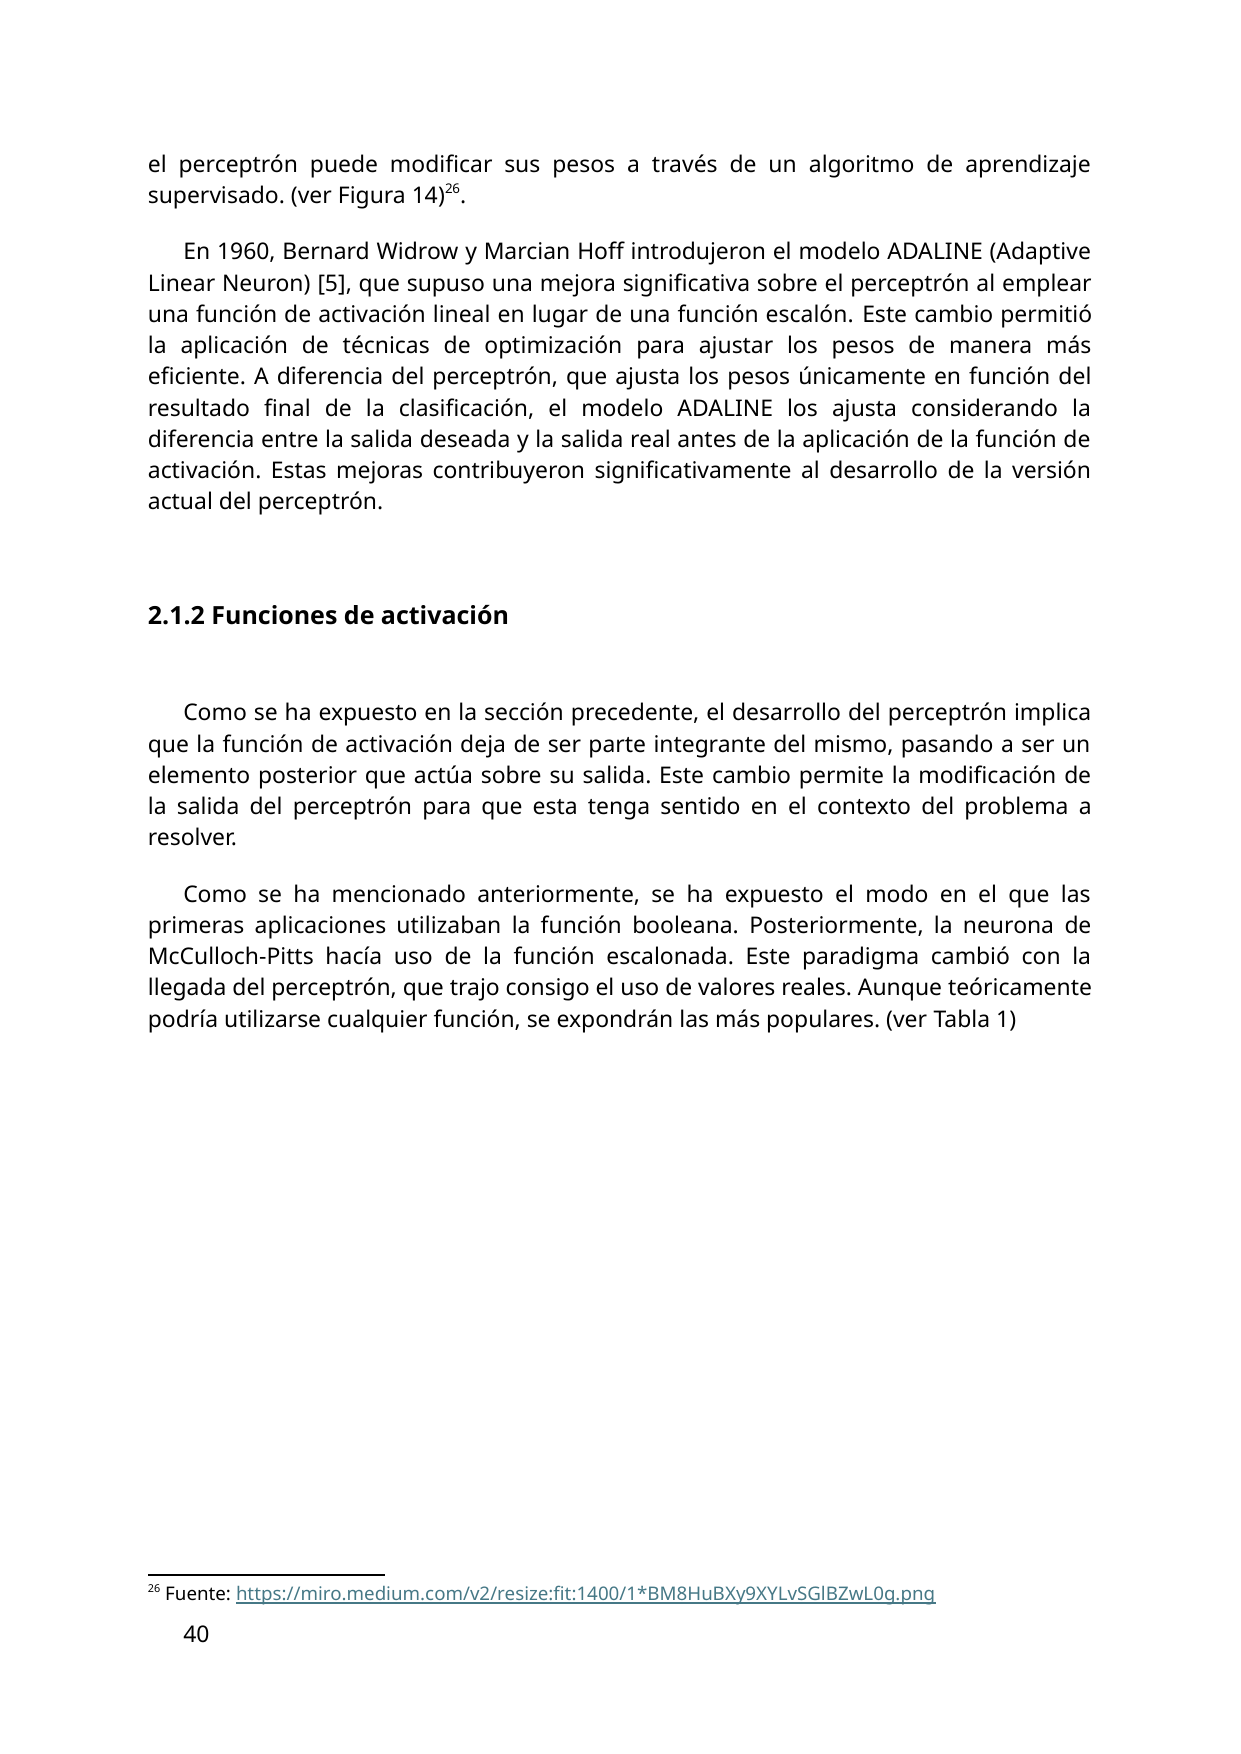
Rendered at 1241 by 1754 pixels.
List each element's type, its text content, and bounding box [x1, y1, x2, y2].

text Como se ha expuesto en la sección precedente, el desarrollo del perceptrón implica que la función de activación deja de ser parte integrante del mismo, pasando a ser un elemento posterior que actúa sobre su salida. Este cambio permite la modificación de la salida del perceptrón para que esta tenga sentido en el contexto del problema a resolver. [148, 696, 1092, 853]
subtitle 2.1.2 Funciones de activación [148, 598, 1092, 632]
text Como se ha mencionado anteriormente, se ha expuesto el modo en el que las primeras aplicaciones utilizaban la función booleana. Posteriormente, la neurona de McCulloch-Pitts hacía uso de la función escalonada. Este paradigma cambió con la llegada del perceptrón, que trajo consigo el uso de valores reales. Aunque teóricamente podría utilizarse cualquier función, se expondrán las más populares. (ver Tabla 1) [148, 878, 1092, 1034]
text En 1960, Bernard Widrow y Marcian Hoff introdujeron el modelo ADALINE (Adaptive Linear Neuron) , que supuso una mejora significativa sobre el perceptrón al emplear una función de activación lineal en lugar de una función escalón. Este cambio permitió la aplicación de técnicas de optimización para ajustar los pesos de manera más eficiente. A diferencia del perceptrón, que ajusta los pesos únicamente en función del resultado final de la clasificación, el modelo ADALINE los ajusta considerando la diferencia entre la salida deseada y la salida real antes de la aplicación de la función de activación. Estas mejoras contribuyeron significativamente al desarrollo de la versión actual del perceptrón. [148, 235, 1092, 516]
